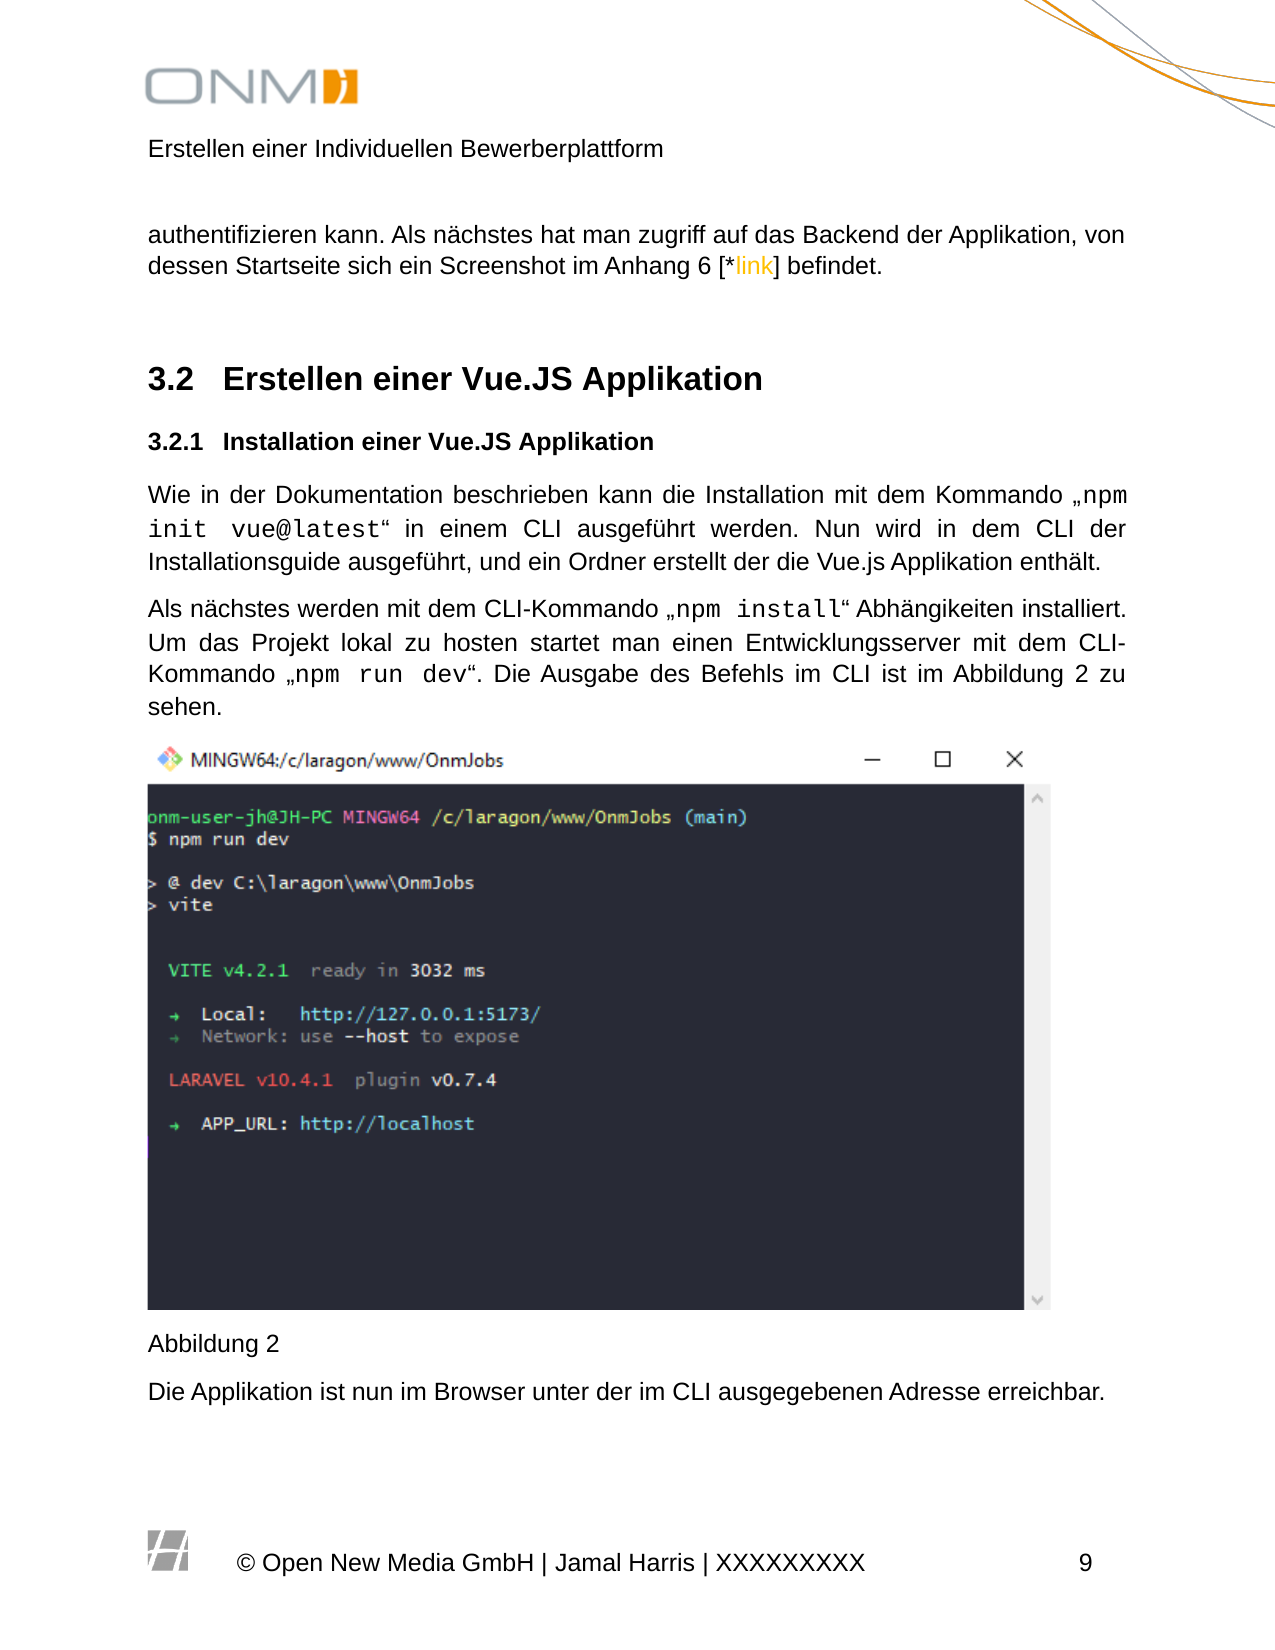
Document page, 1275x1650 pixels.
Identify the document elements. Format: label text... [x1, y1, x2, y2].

text Als nächstes werden mit dem CLI-Kommando „npm install“ Abhängikeiten installiert. Um das Projekt lokal zu hosten startet man einen Entwicklungsserver mit dem CLI-Kommando „npm run dev“. Die Ausgabe des Befehls im CLI ist im Abbildung 2 zu sehen. [148, 594, 1127, 721]
subtitle Installation einer Vue.JS Applikation [148, 427, 1127, 455]
picture [114, 18, 412, 122]
subtitle Erstellen einer Vue.JS Applikation [148, 359, 1127, 397]
text Abbildung 2 [148, 1329, 1127, 1358]
picture [1000, 0, 1275, 139]
text Wie in der Dokumentation beschrieben kann die Installation mit dem Kommando „npm init vue@latest“ in einem CLI ausgeführt werden. Nun wird in dem CLI der Installationsguide ausgeführt, und ein Ordner erstellt der die Vue.js Applikation enthält. [148, 480, 1127, 576]
text Die Applikation ist nun im Browser unter der im CLI ausgegebenen Adresse erreichbar. [148, 1377, 1127, 1405]
picture [147, 739, 1051, 1310]
